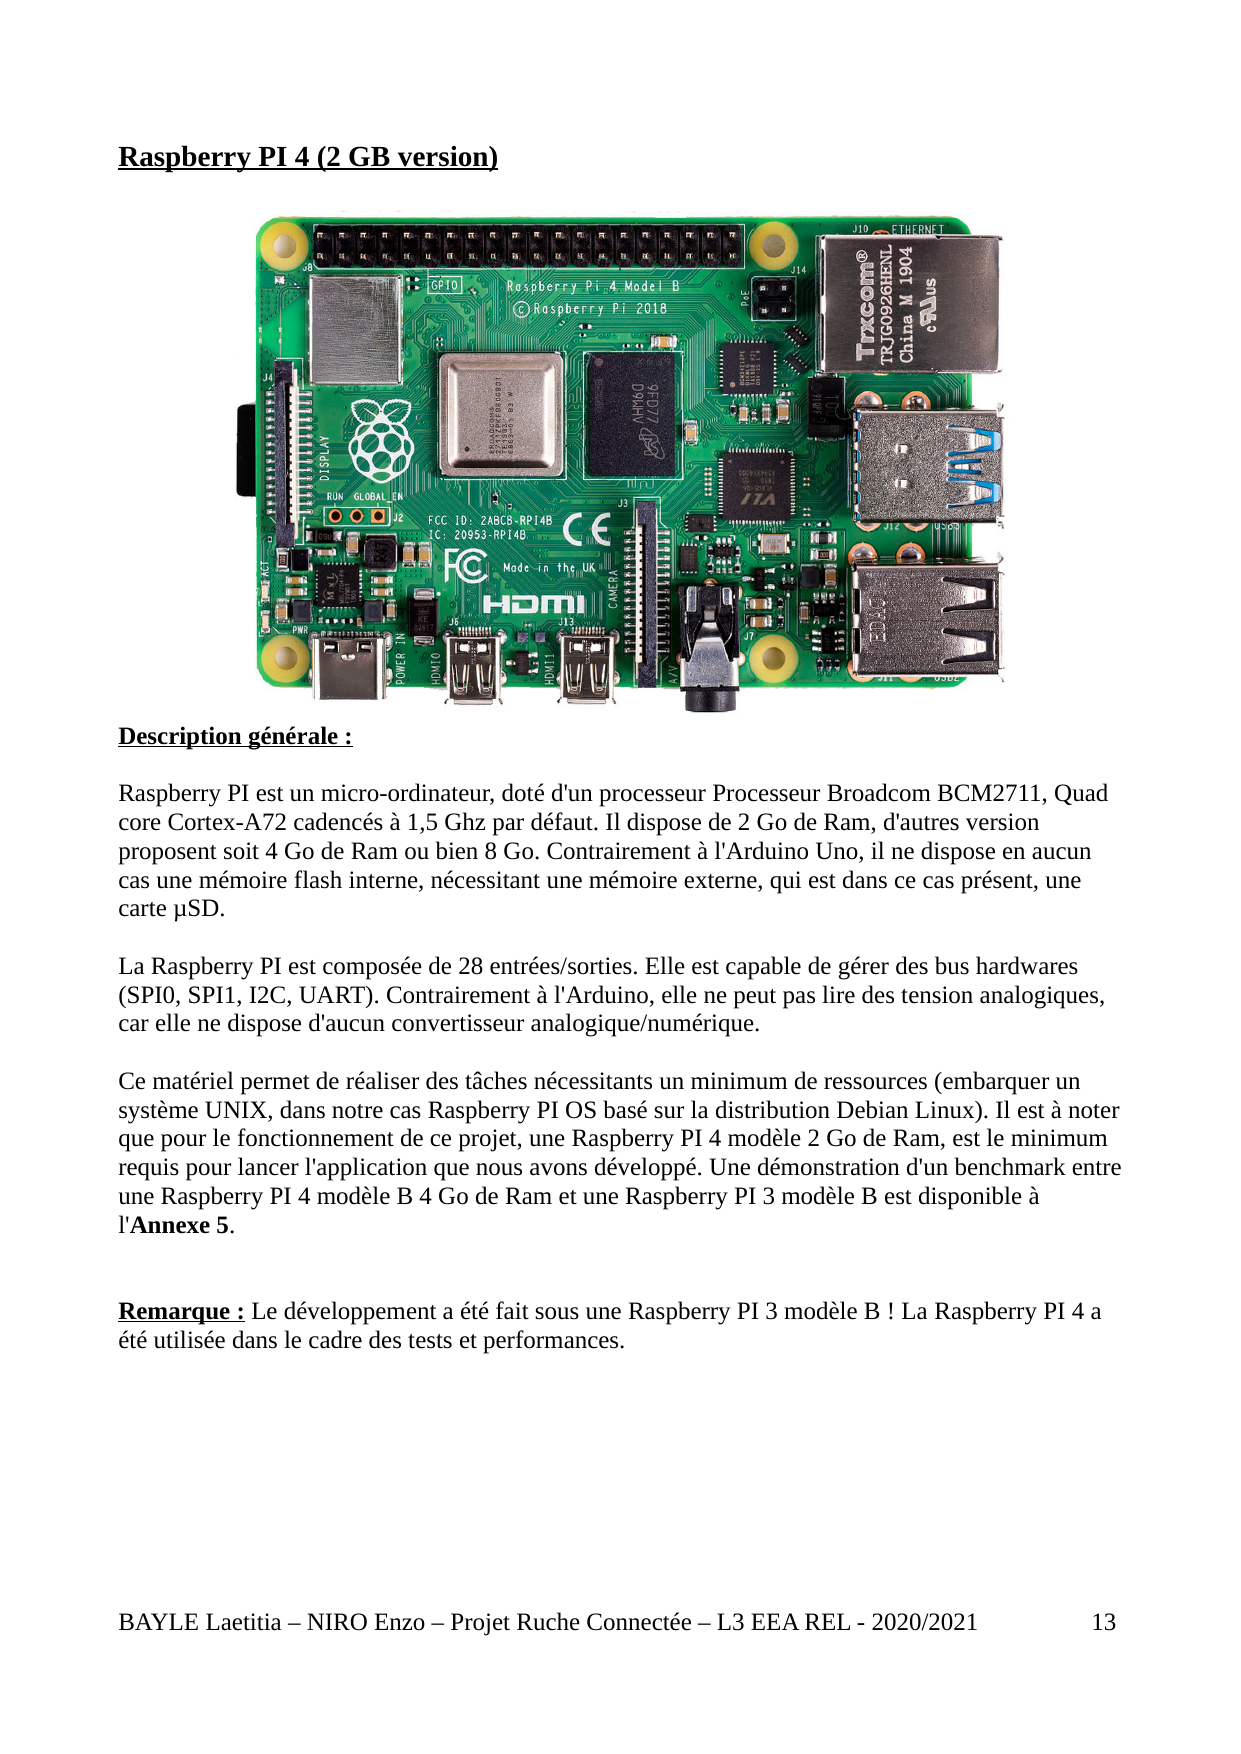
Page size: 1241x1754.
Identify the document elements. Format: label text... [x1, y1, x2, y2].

text Raspberry PI est un micro-ordinateur, doté d'un processeur Processeur Broadcom BCM2711, Quad core Cortex-A72 cadencés à 1,5 Ghz par défaut. Il dispose de 2 Go de Ram, d'autres version proposent soit 4 Go de Ram ou bien 8 Go. Contrairement à l'Arduino Uno, il ne dispose en aucun cas une mémoire flash interne, nécessitant une mémoire externe, qui est dans ce cas présent, une carte µSD. [118, 778, 1122, 922]
subtitle Raspberry PI 4 (2 GB version) [118, 139, 1122, 172]
text Ce matériel permet de réaliser des tâches nécessitants un minimum de ressources (embarquer un système UNIX, dans notre cas Raspberry PI OS basé sur la distribution Debian Linux). Il est à noter que pour le fonctionnement de ce projet, une Raspberry PI 4 modèle 2 Go de Ram, est le minimum requis pour lancer l'application que nous avons développé. Une démonstration d'un benchmark entre une Raspberry PI 4 modèle B 4 Go de Ram et une Raspberry PI 3 modèle B est disponible à l'Annexe 5. [118, 1066, 1122, 1238]
picture [222, 210, 1018, 721]
text Remarque : Le développement a été fait sous une Raspberry PI 3 modèle B ! La Raspberry PI 4 a été utilisée dans le cadre des tests et performances. [118, 1296, 1122, 1353]
text La Raspberry PI est composée de 28 entrées/sorties. Elle est capable de gérer des bus hardwares (SPI0, SPI1, I2C, UART). Contrairement à l'Arduino, elle ne peut pas lire des tension analogiques, car elle ne dispose d'aucun convertisseur analogique/numérique. [118, 951, 1122, 1037]
